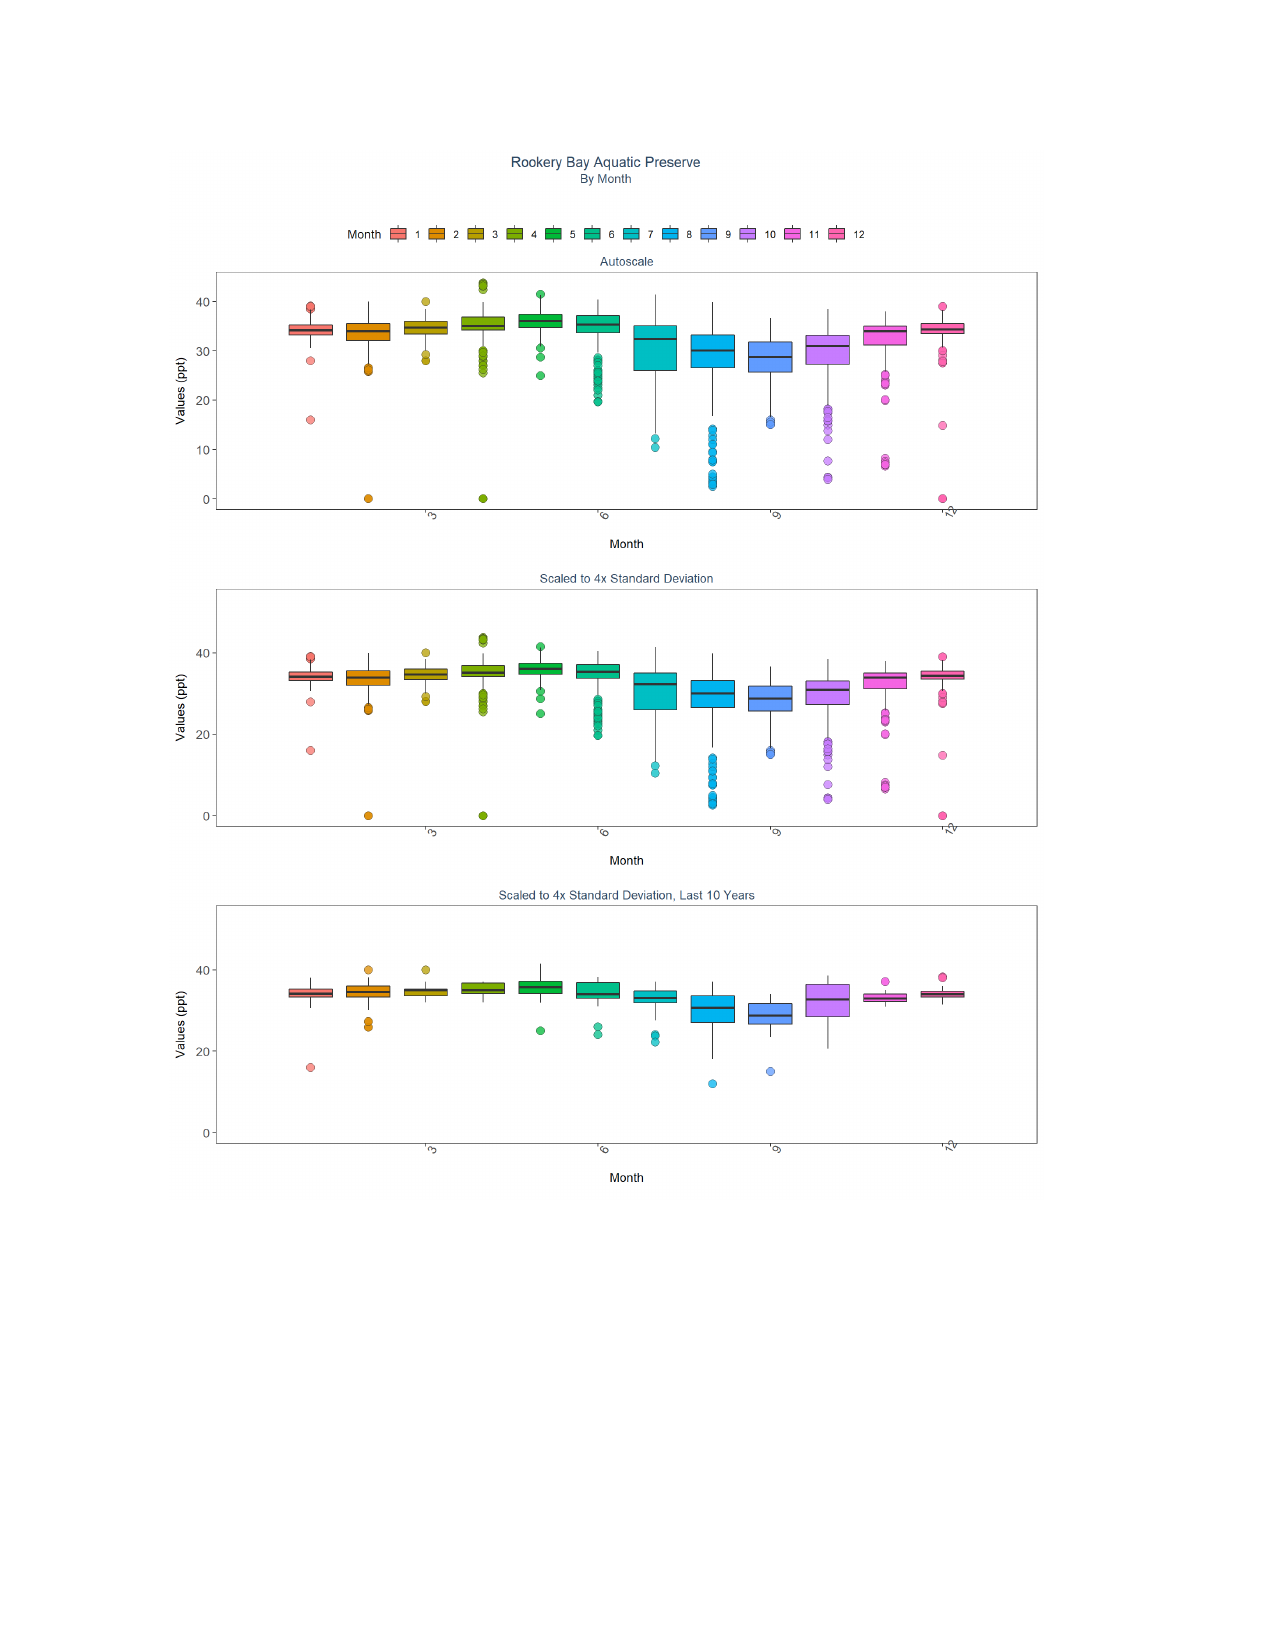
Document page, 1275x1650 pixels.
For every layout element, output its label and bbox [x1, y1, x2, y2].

picture [168, 150, 1044, 1200]
